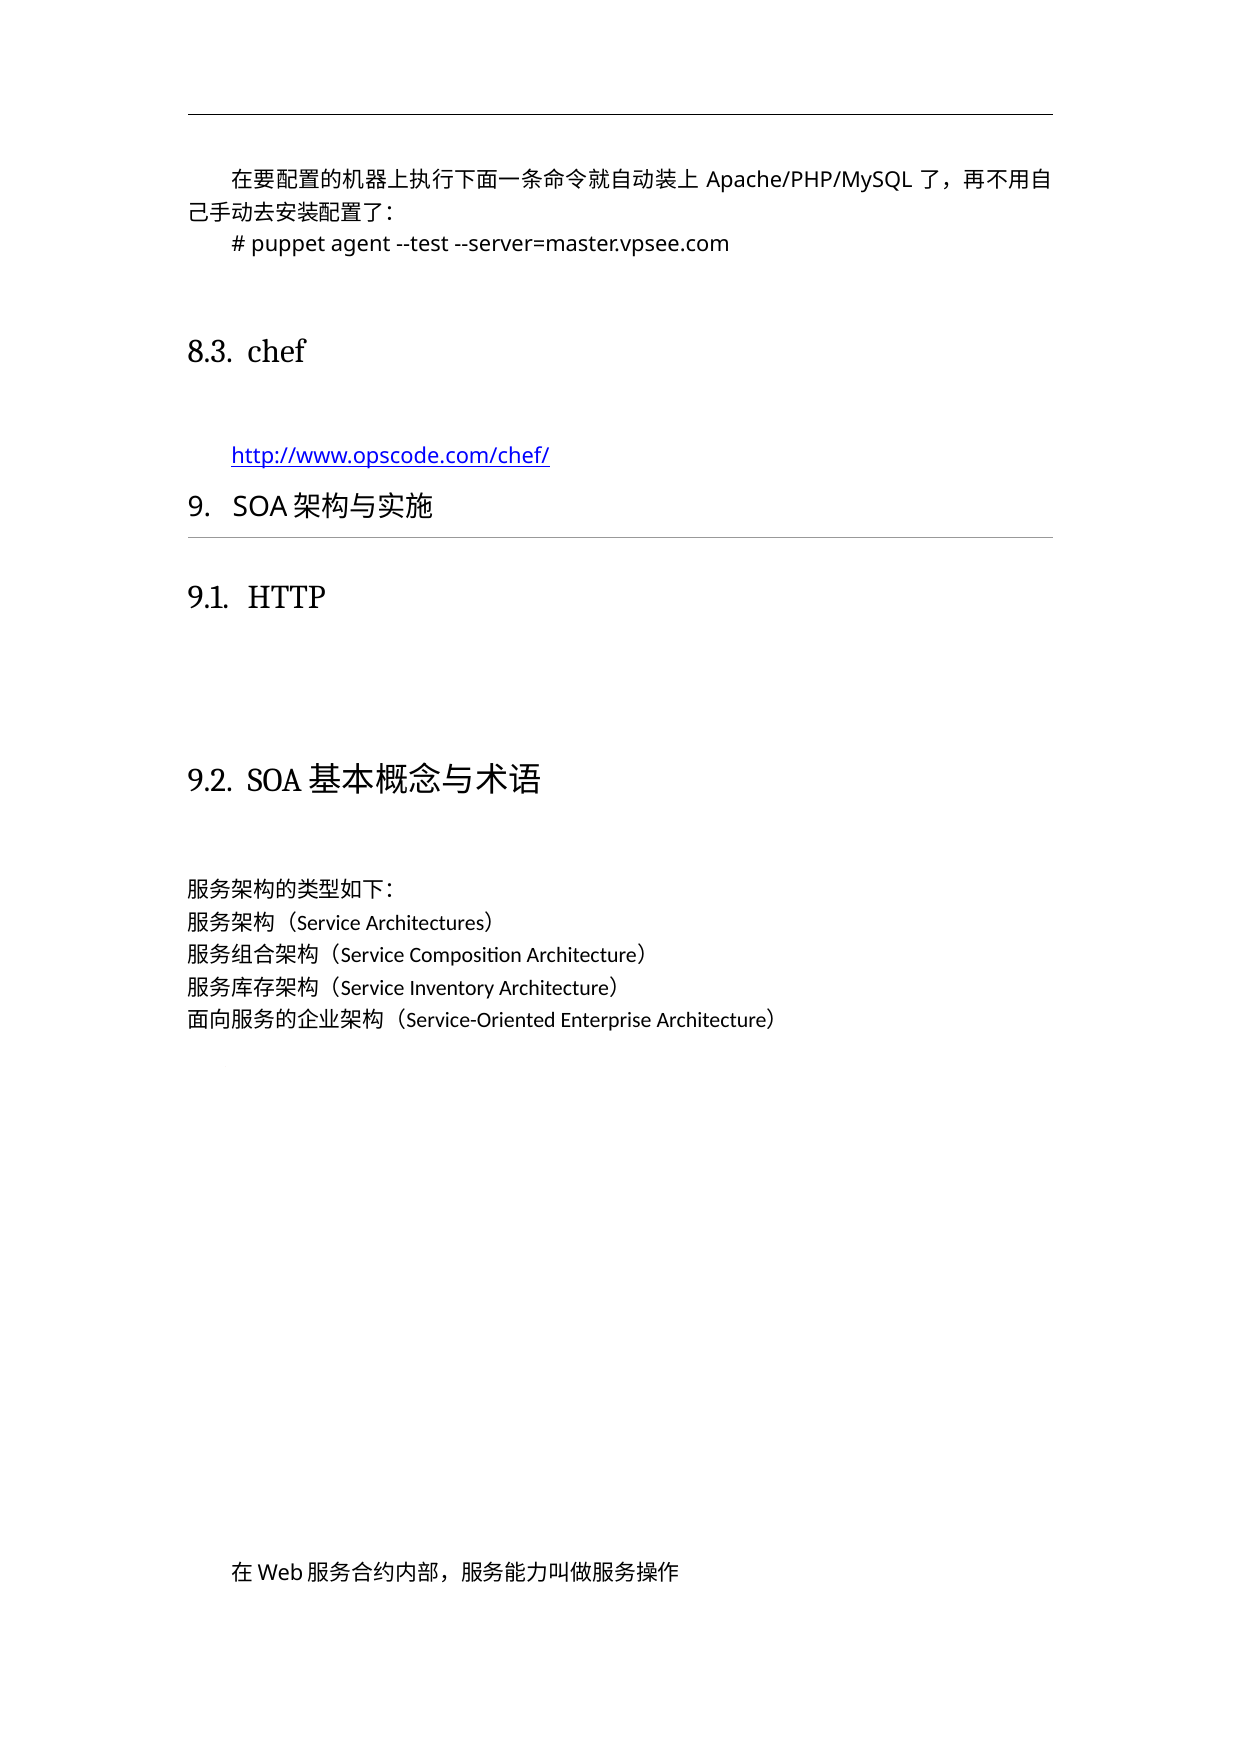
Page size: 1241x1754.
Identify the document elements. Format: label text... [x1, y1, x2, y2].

subtitle SOA架构与实施 [187, 472, 1053, 538]
text 服务库存架构（Service Inventory Architecture） [187, 969, 1053, 1002]
text 面向服务的企业架构（Service-Oriented Enterprise Architecture） [187, 1002, 1053, 1034]
text 服务架构（Service Architectures） [187, 904, 1053, 937]
text 服务组合架构（Service Composition Architecture） [187, 937, 1053, 969]
subtitle HTTP [187, 565, 1053, 630]
subtitle SOA基本概念与术语 [187, 745, 1053, 810]
text # puppet agent --test --server=master.vpsee.com [187, 227, 1053, 259]
text 在要配置的机器上执行下面一条命令就自动装上 Apache/PHP/MySQL 了，再不用自己手动去安装配置了： [187, 162, 1053, 227]
text 服务架构的类型如下： [187, 872, 1053, 904]
text 在Web服务合约内部，服务能力叫做服务操作 [187, 1554, 1053, 1587]
subtitle chef [187, 319, 1053, 384]
text http://www.opscode.com/chef/ [187, 439, 1053, 472]
